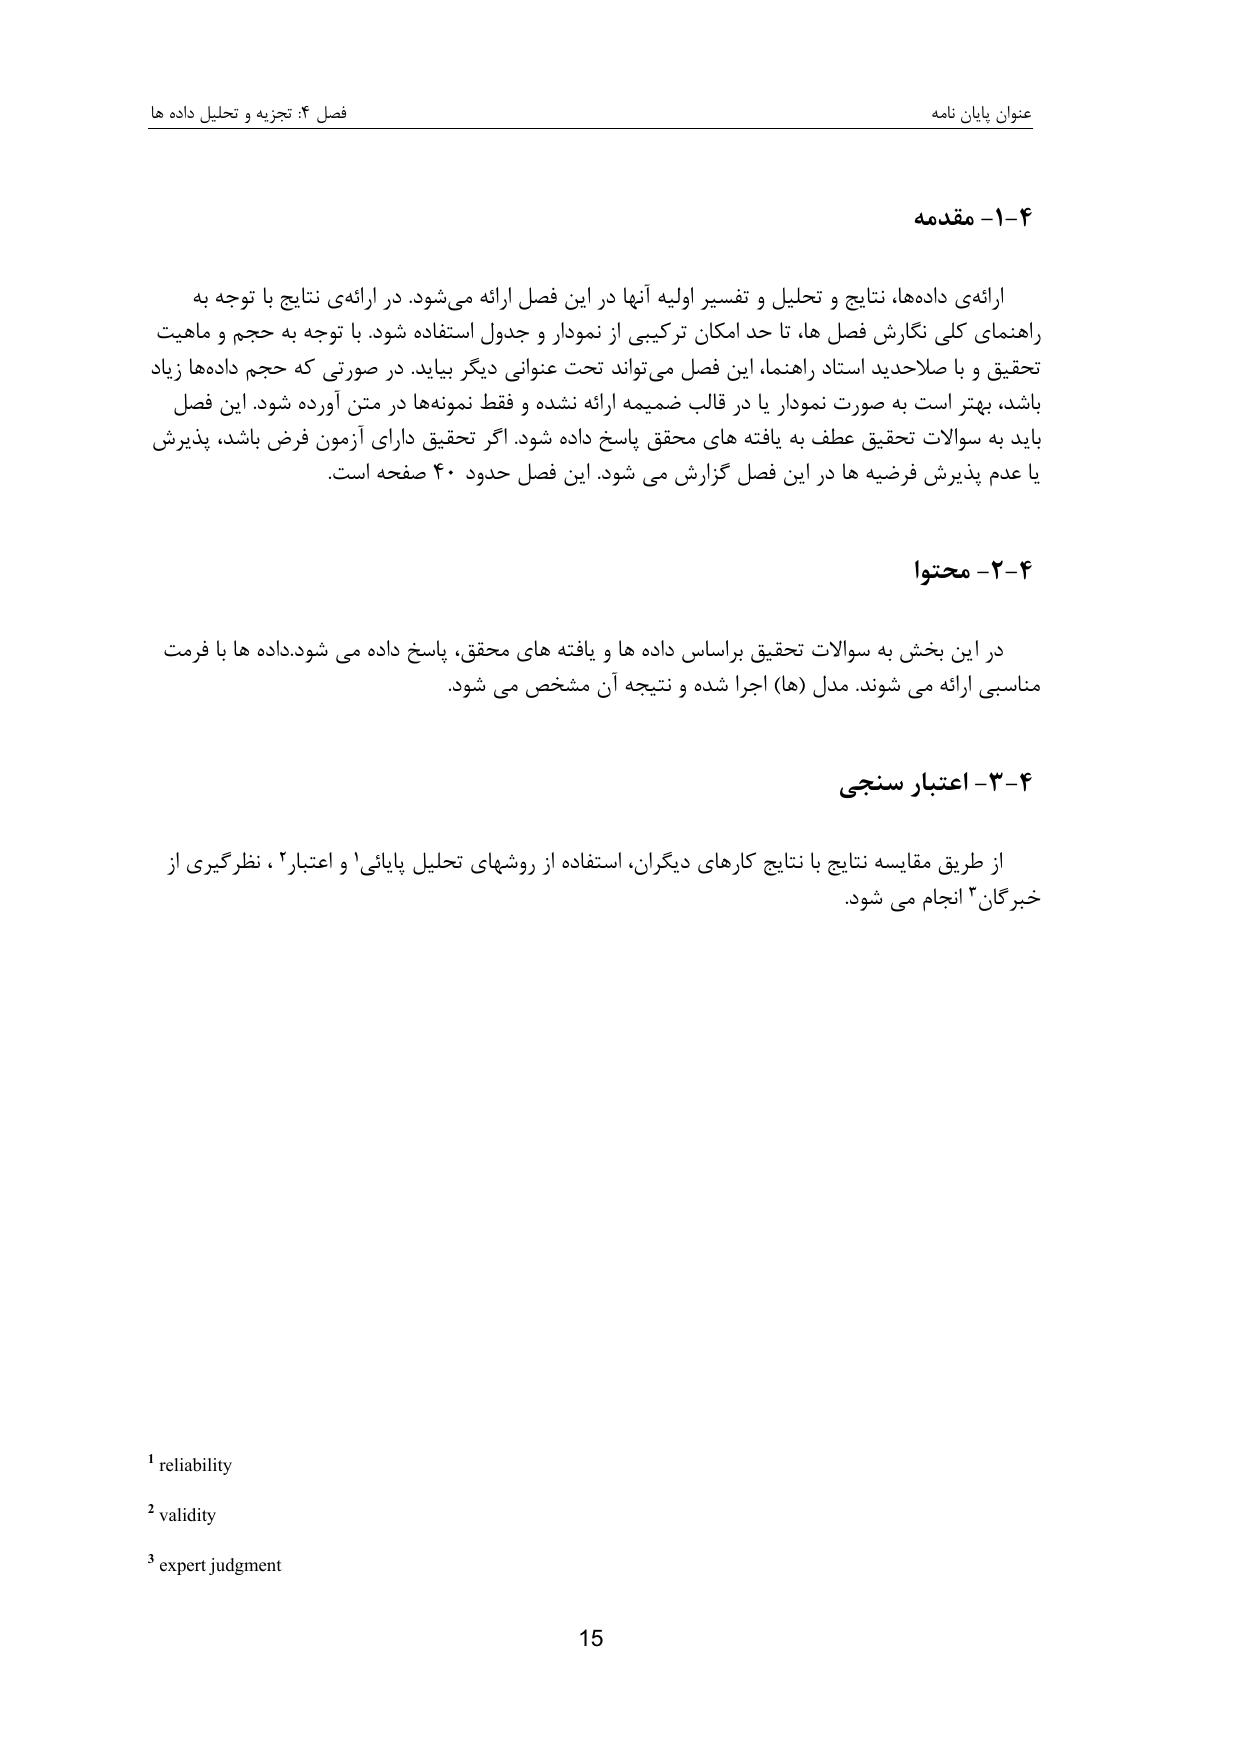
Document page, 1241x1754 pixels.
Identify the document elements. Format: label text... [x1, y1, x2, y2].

list 2-4- محتوا [148, 560, 1033, 589]
text ارائه‌ي داده‌ها، نتايج و تحليل و تفسير اولیه آنها در این فصل ارائه مي‌شود. در ارائه‌ي نتايج با توجه به راهنماي كلي نگارش فصل ها، تا حد امكان تركيبي از نمودار و جدول استفاده شود. با توجه به حجم و ماهيت تحقيق و با صلاحديد استاد راهنما، اين فصل مي‌تواند تحت عنواني ديگر بيايد. در صورتي که حجم داده‌ها زياد باشد، بهتر است به صورت نمودار يا در قالب ضميمه ارائه نشده و فقط نمونه‌ها در متن آورده شود. اين فصل بايد به سوالات تحقیق عطف به یافته های محقق پاسخ داده شود. اگر تحقیق دارای آزمون فرض باشد، پذیرش یا عدم پذیرش فرضیه ها در این فصل گزارش می شود. اين فصل حدود 40 صفحه است. [148, 286, 1041, 489]
list 1-4- مقدمه [148, 207, 1033, 236]
list 3-4- اعتبار سنجی [148, 772, 1033, 801]
text از طریق مقایسه نتایج با نتایج کارهای دیگران، استفاده از روشهای تحلیل پایائی و اعتبار ، نظرگیری از خبرگان انجام می شود. [148, 851, 1041, 913]
text در این بخش به سوالات تحقیق براساس داده ها و یافته های محقق، پاسخ داده می شود.داده ها با فرمت مناسبی ارائه می شوند. مدل (ها) اجرا شده و نتیجه آن مشخص می شود. [148, 639, 1041, 701]
